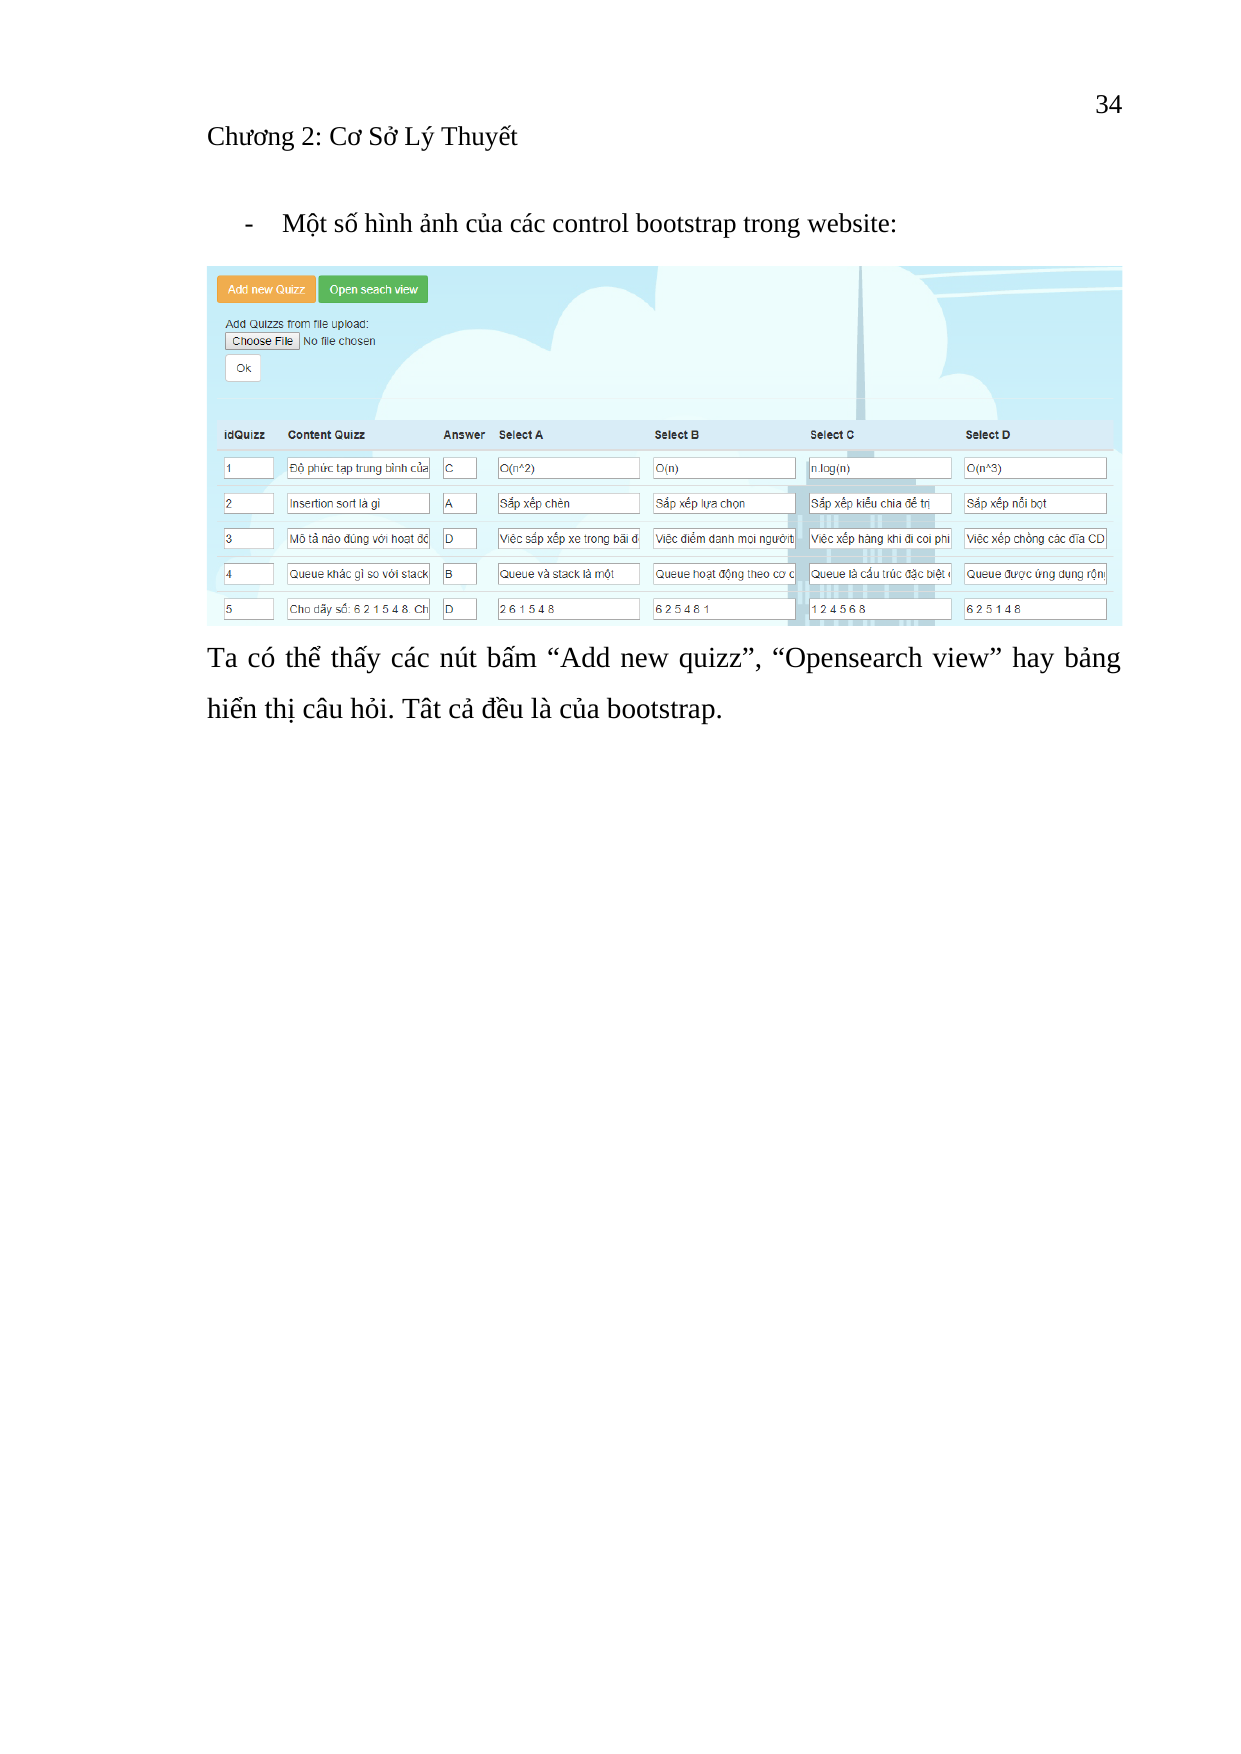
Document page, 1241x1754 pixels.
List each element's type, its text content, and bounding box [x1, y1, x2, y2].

list Một số hình ảnh của các control bootstrap trong website: [244, 207, 1111, 238]
text Ta có thể thấy các nút bấm “Add new quizz”, “Opensearch view” hay bảng hiển thị câu hỏi. Tât cả đều là của bootstrap. [207, 641, 1122, 724]
picture [206, 266, 1123, 626]
